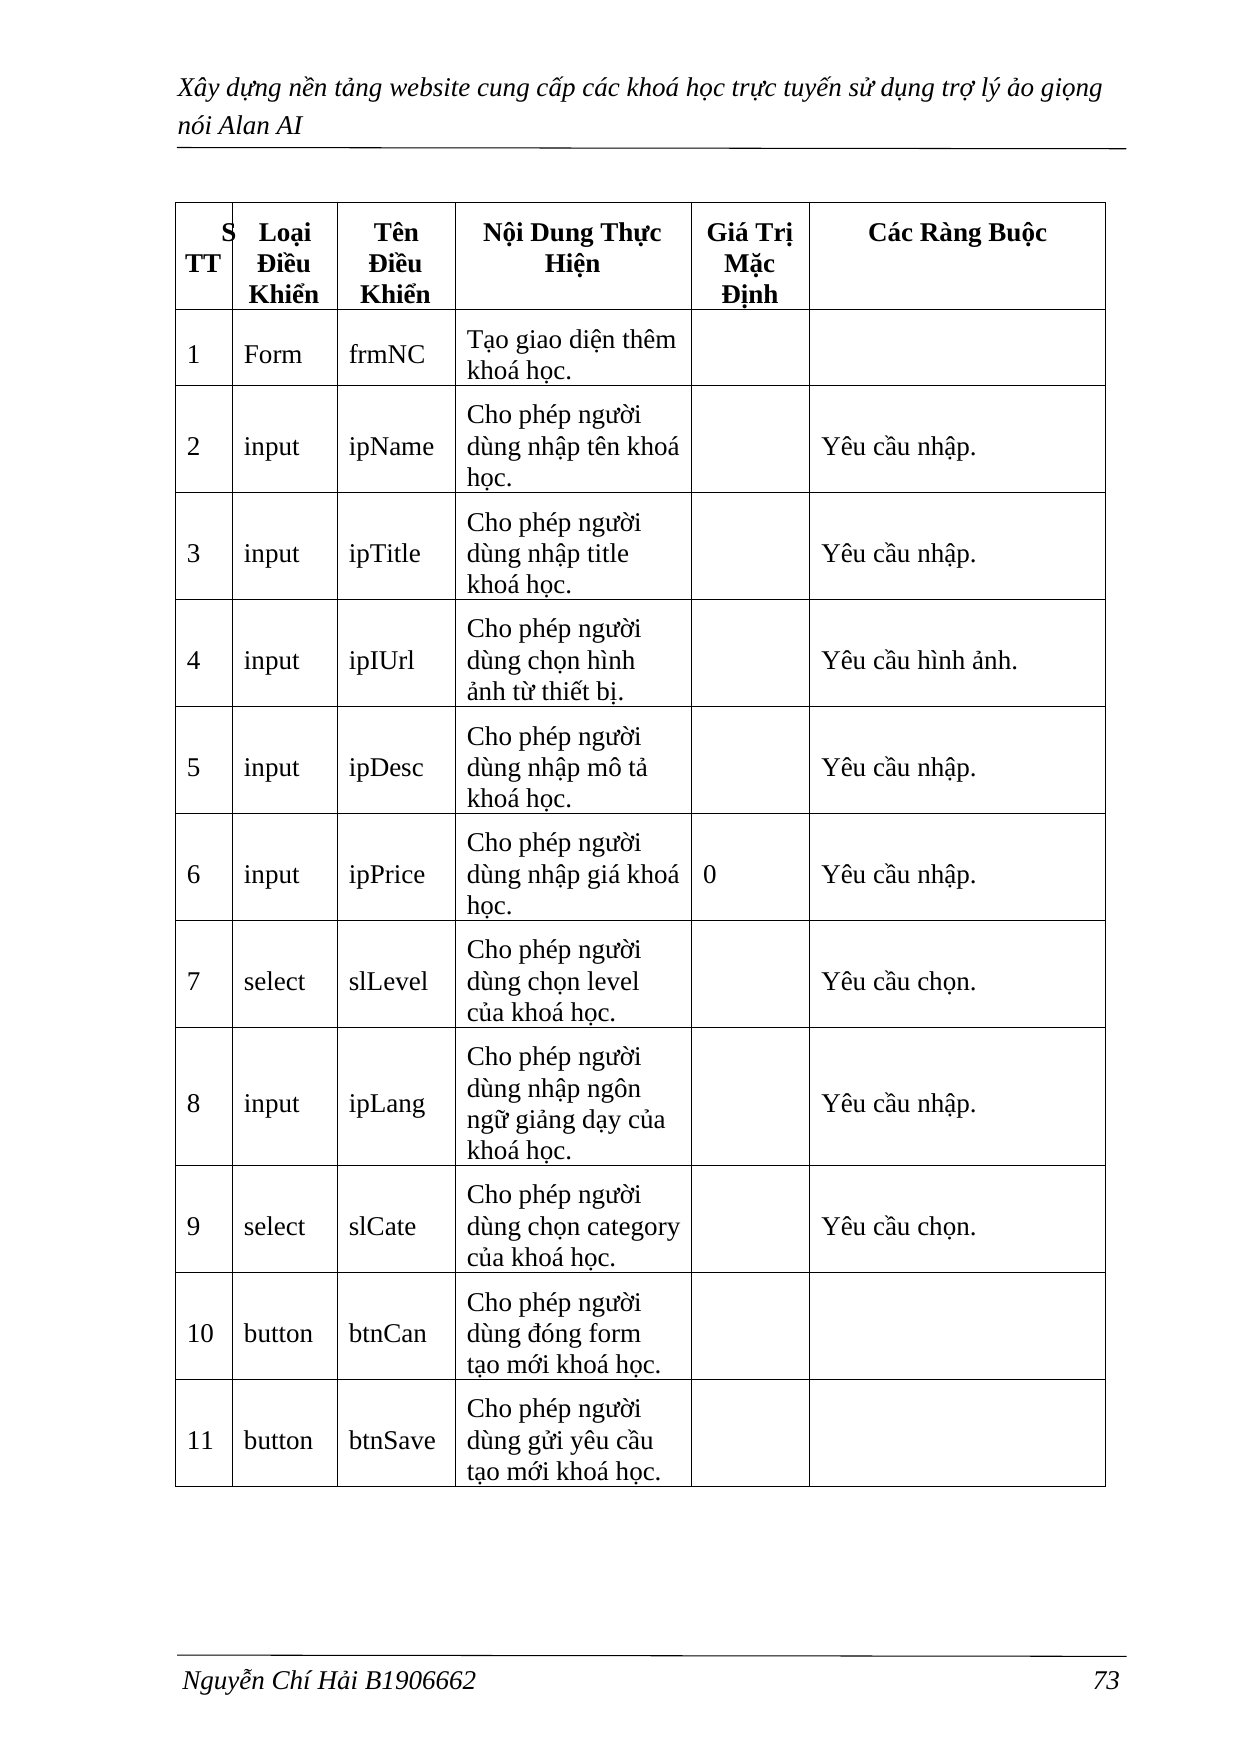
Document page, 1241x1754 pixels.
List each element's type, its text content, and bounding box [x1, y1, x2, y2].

table_cell [810, 310, 1105, 385]
table_cell 4 [176, 600, 232, 706]
table_cell Yêu cầu nhập. [810, 814, 1105, 920]
table_cell input [233, 493, 337, 599]
table_cell frmNC [338, 310, 455, 385]
table_cell slLevel [338, 921, 455, 1027]
table_header Loại Điều Khiển [233, 203, 337, 309]
table_cell ipDesc [338, 707, 455, 813]
table_cell 11 [176, 1380, 232, 1486]
table_cell Cho phép người dùng chọn category của khoá học. [456, 1166, 691, 1272]
table_cell 9 [176, 1166, 232, 1272]
table_header Nội Dung Thực Hiện [456, 203, 691, 309]
table_cell slCate [338, 1166, 455, 1272]
table_cell Yêu cầu chọn. [810, 1166, 1105, 1272]
table_cell ipName [338, 386, 455, 492]
table_cell Cho phép người dùng nhập giá khoá học. [456, 814, 691, 920]
table_cell button [233, 1380, 337, 1486]
table_cell ipLang [338, 1028, 455, 1165]
table_cell Cho phép người dùng gửi yêu cầu tạo mới khoá học. [456, 1380, 691, 1486]
table_cell ipTitle [338, 493, 455, 599]
table_cell 5 [176, 707, 232, 813]
table_cell Form [233, 310, 337, 385]
table_cell 8 [176, 1028, 232, 1165]
table_cell 7 [176, 921, 232, 1027]
table_cell 2 [176, 386, 232, 492]
table_cell Cho phép người dùng nhập mô tả khoá học. [456, 707, 691, 813]
table_cell ipPrice [338, 814, 455, 920]
table_header STT [176, 203, 232, 309]
table_cell btnCan [338, 1273, 455, 1379]
table_cell Yêu cầu nhập. [810, 493, 1105, 599]
table_cell Yêu cầu nhập. [810, 386, 1105, 492]
table_cell Yêu cầu nhập. [810, 1028, 1105, 1165]
table_cell 3 [176, 493, 232, 599]
table_cell [692, 921, 809, 1027]
table_cell Cho phép người dùng nhập tên khoá học. [456, 386, 691, 492]
table_cell 6 [176, 814, 232, 920]
table_header Các Ràng Buộc [810, 203, 1105, 309]
table_cell btnSave [338, 1380, 455, 1486]
table_cell select [233, 1166, 337, 1272]
table_cell Cho phép người dùng chọn hình ảnh từ thiết bị. [456, 600, 691, 706]
table_cell [810, 1380, 1105, 1486]
table_cell 1 [176, 310, 232, 385]
table_cell Cho phép người dùng đóng form tạo mới khoá học. [456, 1273, 691, 1379]
table_cell [692, 493, 809, 599]
table_cell 0 [692, 814, 809, 920]
table_cell Yêu cầu nhập. [810, 707, 1105, 813]
table_cell input [233, 1028, 337, 1165]
table_cell input [233, 814, 337, 920]
table_cell Cho phép người dùng nhập ngôn ngữ giảng dạy của khoá học. [456, 1028, 691, 1165]
table_cell [810, 1273, 1105, 1379]
table_cell [692, 600, 809, 706]
table_cell select [233, 921, 337, 1027]
table_cell Tạo giao diện thêm khoá học. [456, 310, 691, 385]
table_cell ipIUrl [338, 600, 455, 706]
table_header Tên Điều Khiển [338, 203, 455, 309]
table_cell [692, 310, 809, 385]
table_cell [692, 1380, 809, 1486]
table_cell input [233, 600, 337, 706]
table_cell [692, 1273, 809, 1379]
table_cell 10 [176, 1273, 232, 1379]
table_cell Yêu cầu hình ảnh. [810, 600, 1105, 706]
table_cell Yêu cầu chọn. [810, 921, 1105, 1027]
table_cell [692, 386, 809, 492]
table_cell Cho phép người dùng chọn level của khoá học. [456, 921, 691, 1027]
table_cell [692, 1166, 809, 1272]
table_cell input [233, 707, 337, 813]
table_cell [692, 707, 809, 813]
table_header Giá Trị Mặc Định [692, 203, 809, 309]
table_cell button [233, 1273, 337, 1379]
table_cell Cho phép người dùng nhập title khoá học. [456, 493, 691, 599]
table_cell [692, 1028, 809, 1165]
table_cell input [233, 386, 337, 492]
